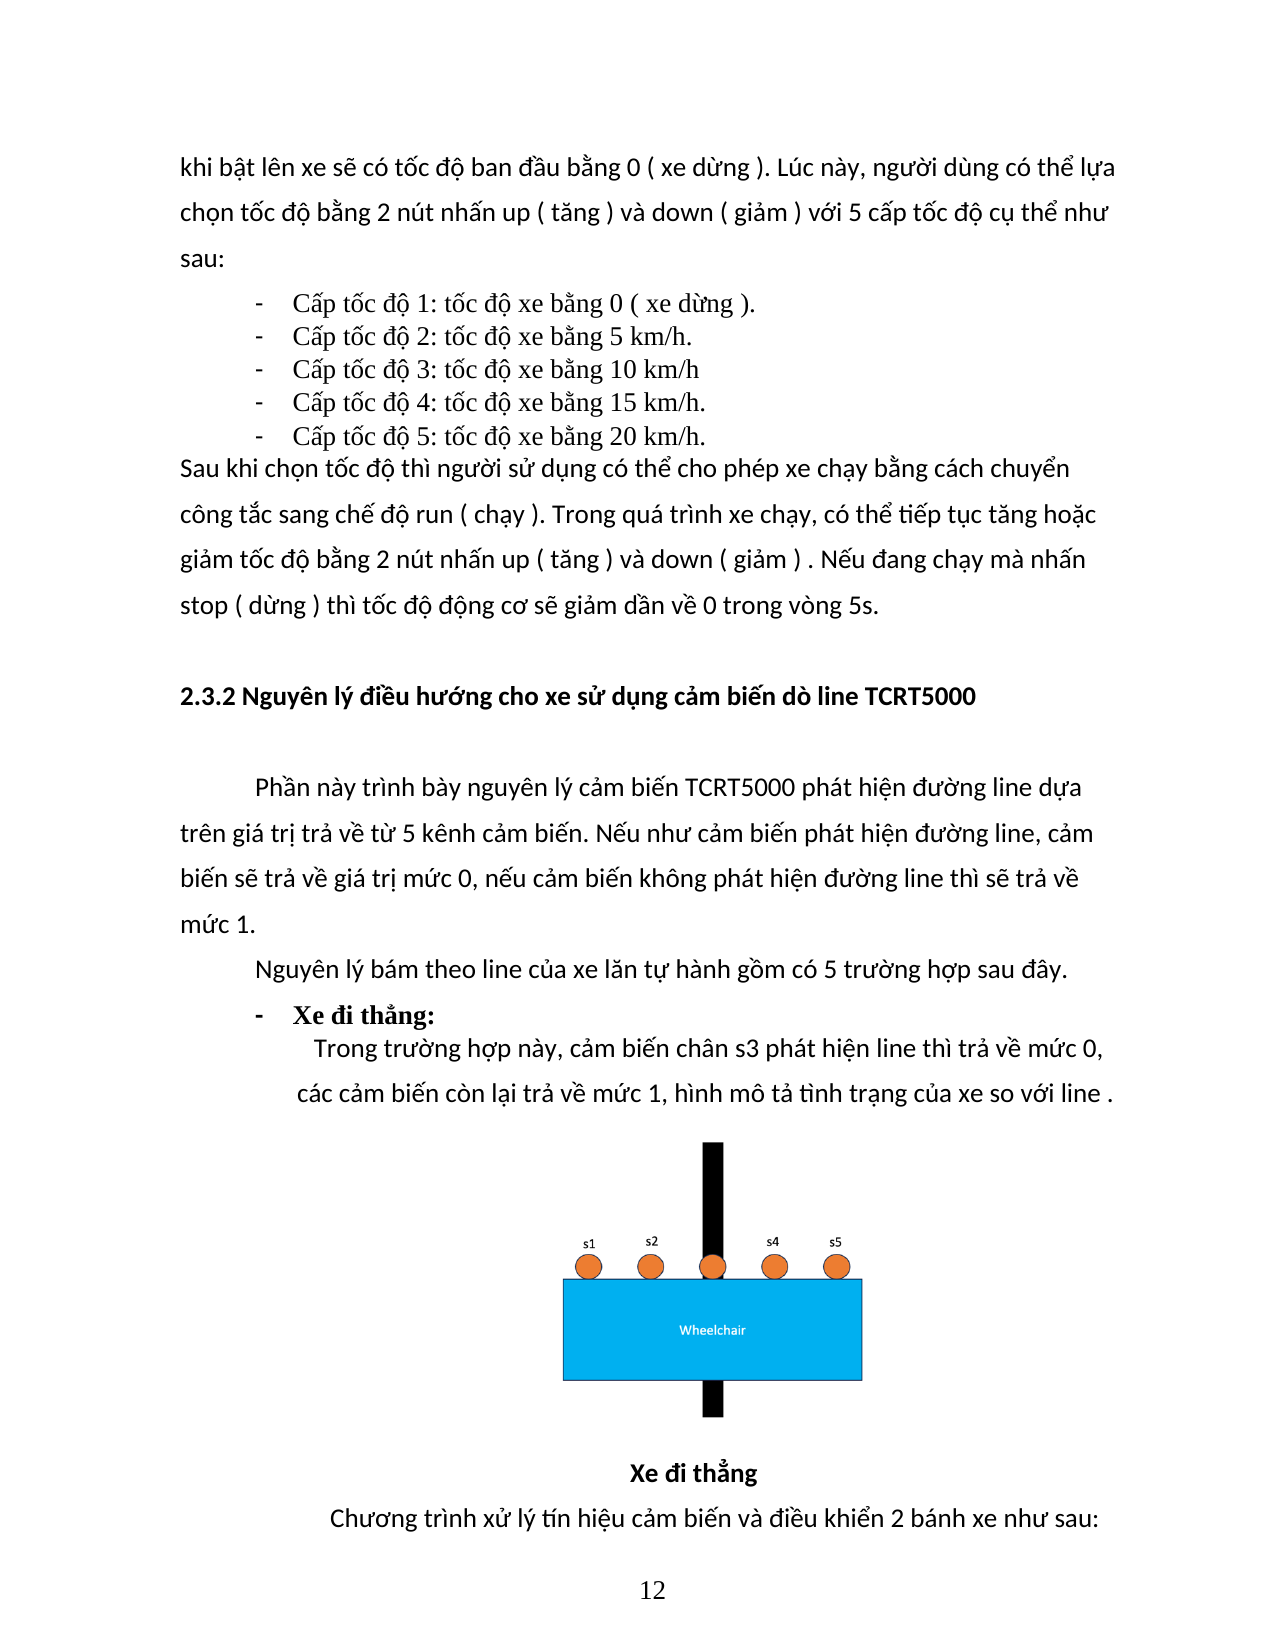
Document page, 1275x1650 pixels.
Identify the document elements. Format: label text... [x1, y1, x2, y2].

list Cấp tốc độ 2: tốc độ xe bằng 5 km/h. [255, 319, 1125, 353]
text Phần này trình bày nguyên lý cảm biến TCRT5000 phát hiện đường line dựa trên giá trị trả về từ 5 kênh cảm biến. Nếu như cảm biến phát hiện đường line, cảm biến sẽ trả về giá trị mức 0, nếu cảm biến không phát hiện đường line thì sẽ trả về mức 1. [180, 770, 1125, 940]
text Nguyên lý bám theo line của xe lăn tự hành gồm có 5 trường hợp sau đây. [255, 952, 1125, 985]
text Chương trình xử lý tín hiệu cảm biến và điều khiển 2 bánh xe như sau: [180, 1501, 1125, 1534]
list Cấp tốc độ 3: tốc độ xe bằng 10 km/h [255, 353, 1125, 386]
list Xe đi thẳng: [255, 998, 1125, 1031]
list Cấp tốc độ 4: tốc độ xe bằng 15 km/h. [255, 386, 1125, 419]
picture [510, 1120, 907, 1446]
text Xe đi thẳng [555, 1456, 1125, 1489]
list Cấp tốc độ 5: tốc độ xe bằng 20 km/h. [255, 419, 1125, 452]
text Sau khi chọn tốc độ thì người sử dụng có thể cho phép xe chạy bằng cách chuyển công tắc sang chế độ run ( chạy ). Trong quá trình xe chạy, có thể tiếp tục tăng hoặc giảm tốc độ bằng 2 nút nhấn up ( tăng ) và down ( giảm ) . Nếu đang chạy mà nhấn stop ( dừng ) thì tốc độ động cơ sẽ giảm dần về 0 trong vòng 5s. [180, 452, 1125, 621]
text 2.3.2 Nguyên lý điều hướng cho xe sử dụng cảm biến dò line TCRT5000 [180, 679, 1125, 758]
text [180, 150, 1125, 274]
list Cấp tốc độ 1: tốc độ xe bằng 0 ( xe dừng ). [255, 287, 1125, 319]
